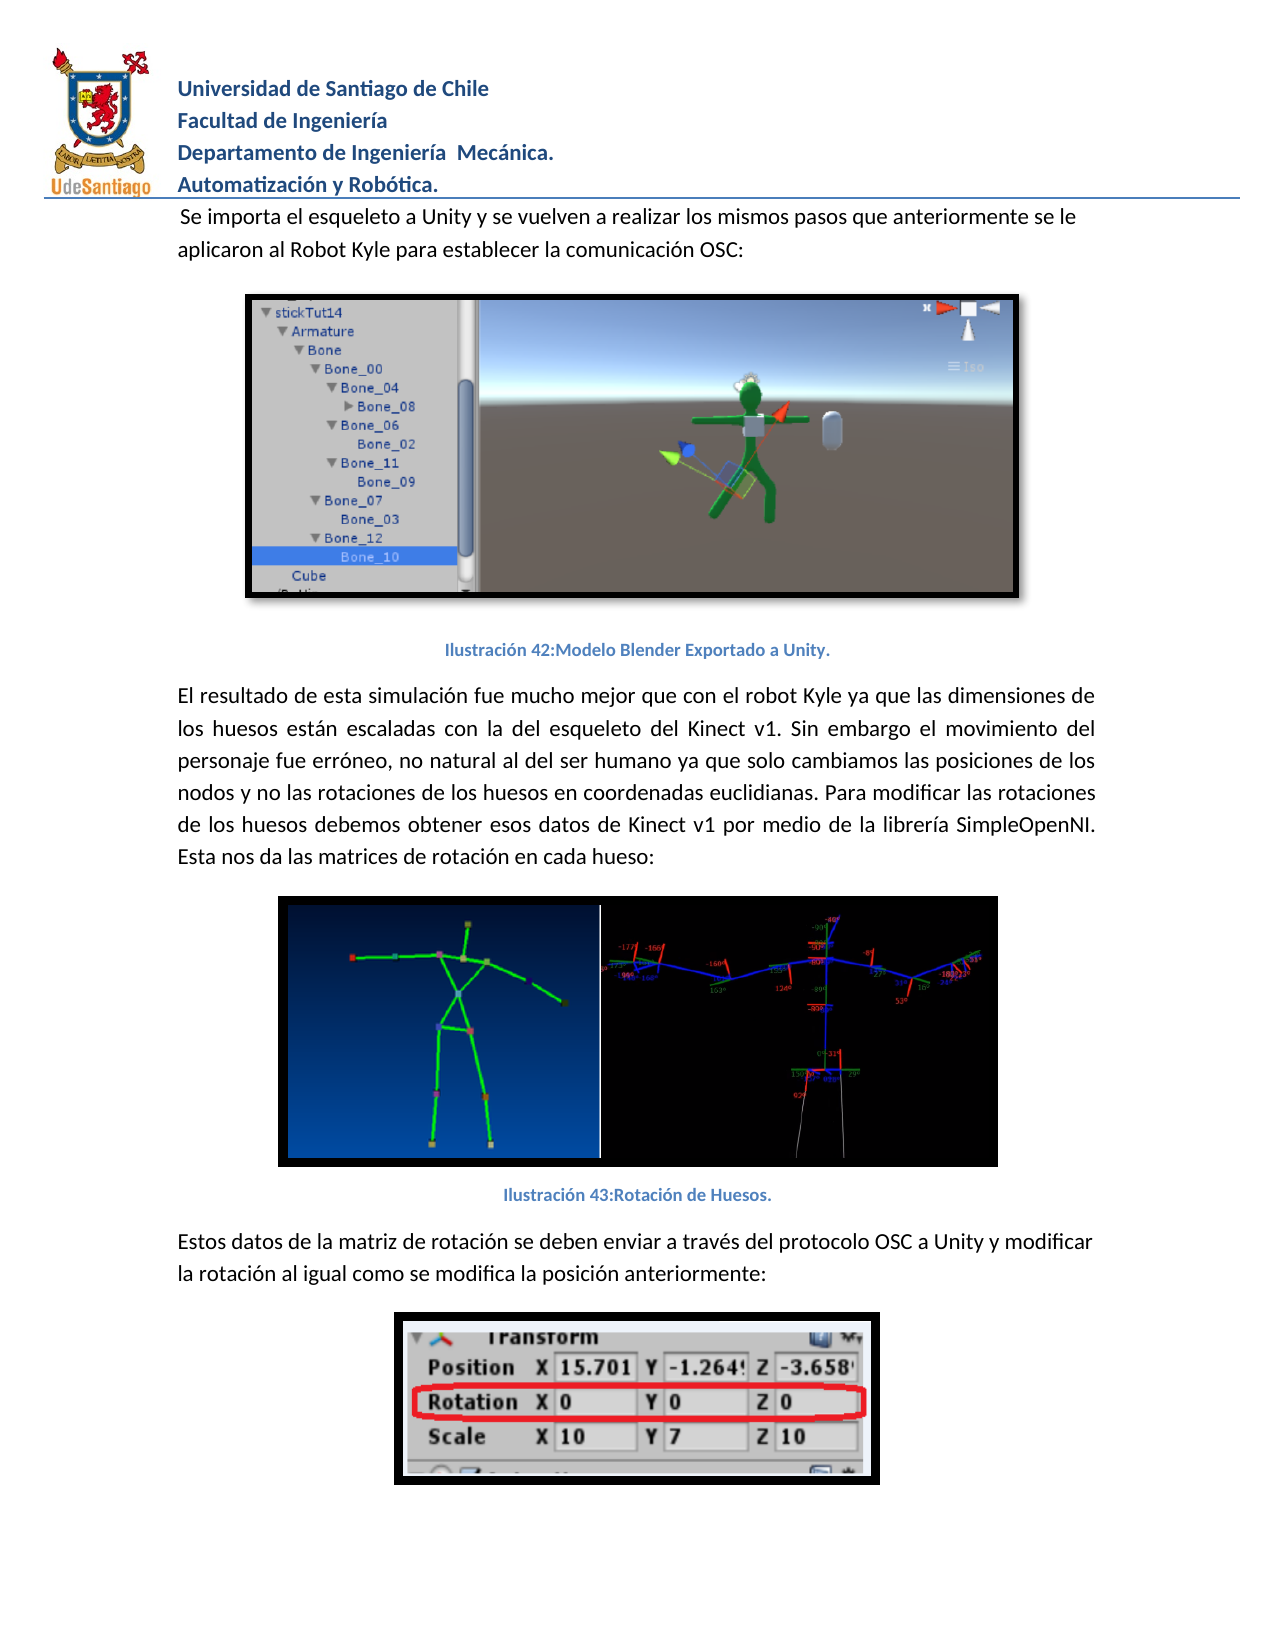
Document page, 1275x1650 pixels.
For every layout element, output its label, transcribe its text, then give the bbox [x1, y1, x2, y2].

picture [403, 1321, 871, 1476]
text El resultado de esta simulación fue mucho mejor que con el robot Kyle ya que las dimensiones de los huesos están escaladas con la del esqueleto del Kinect v1. Sin embargo el movimiento del personaje fue erróneo, no natural al del ser humano ya que solo cambiamos las posiciones de los nodos y no las rotaciones de los huesos en coordenadas euclidianas. Para modificar las rotaciones de los huesos debemos obtener esos datos de Kinect v1 por medio de la librería SimpleOpenNI. Esta nos da las matrices de rotación en cada hueso: [177, 682, 1098, 871]
text Ilustración 43:Rotación de Huesos. [177, 1183, 1098, 1206]
picture [43, 198, 162, 205]
text Se importa el esqueleto a Unity y se vuelven a realizar los mismos pasos que anteriormente se le aplicaron al Robot Kyle para establecer la comunicación OSC: [177, 202, 1098, 263]
picture [43, 43, 162, 197]
text Estos datos de la matriz de rotación se deben enviar a través del protocolo OSC a Unity y modificar la rotación al igual como se modifica la posición anteriormente: [177, 1227, 1098, 1287]
picture [288, 905, 989, 1158]
picture [252, 300, 1013, 592]
text Ilustración 42:Modelo Blender Exportado a Unity. [177, 638, 1098, 661]
